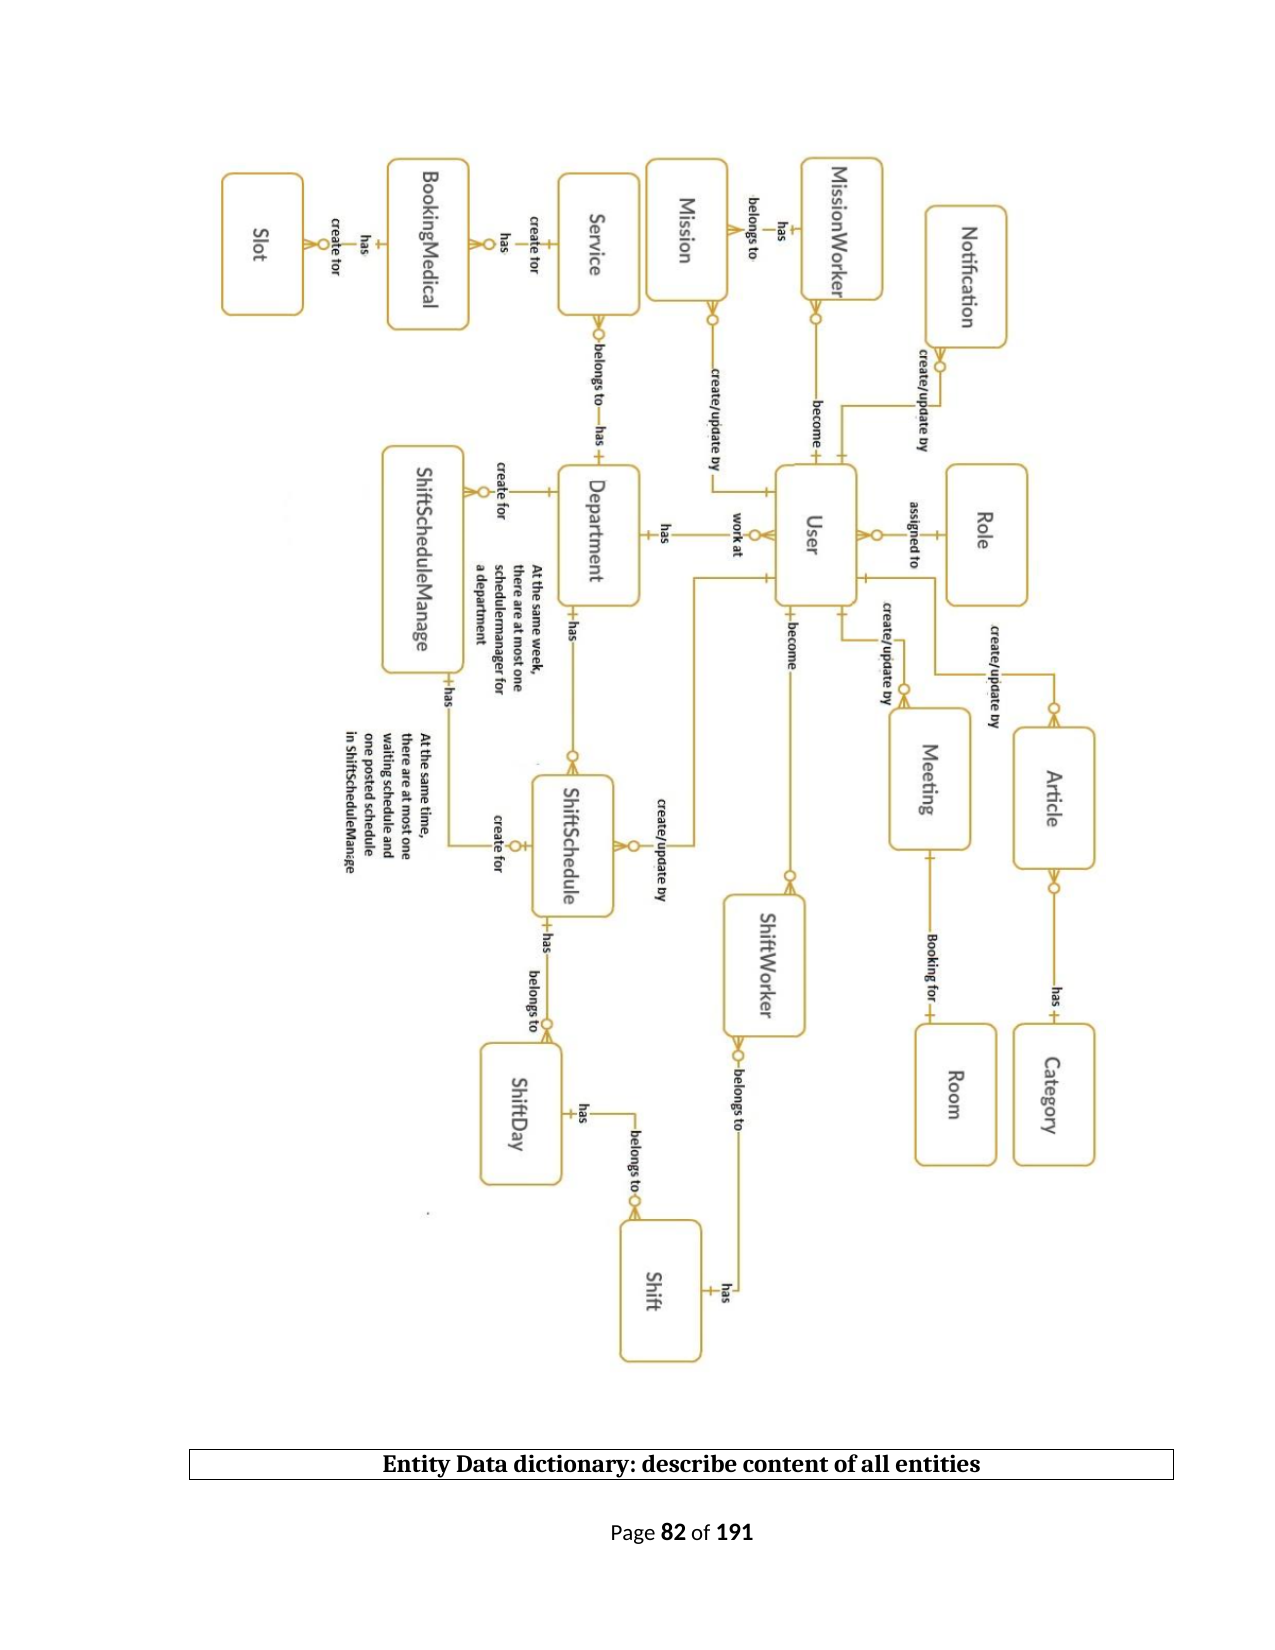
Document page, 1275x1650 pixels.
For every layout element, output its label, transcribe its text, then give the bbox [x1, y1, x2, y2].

picture [202, 149, 1106, 1390]
table_header Entity Data dictionary: describe content of all entities [190, 1450, 1173, 1479]
